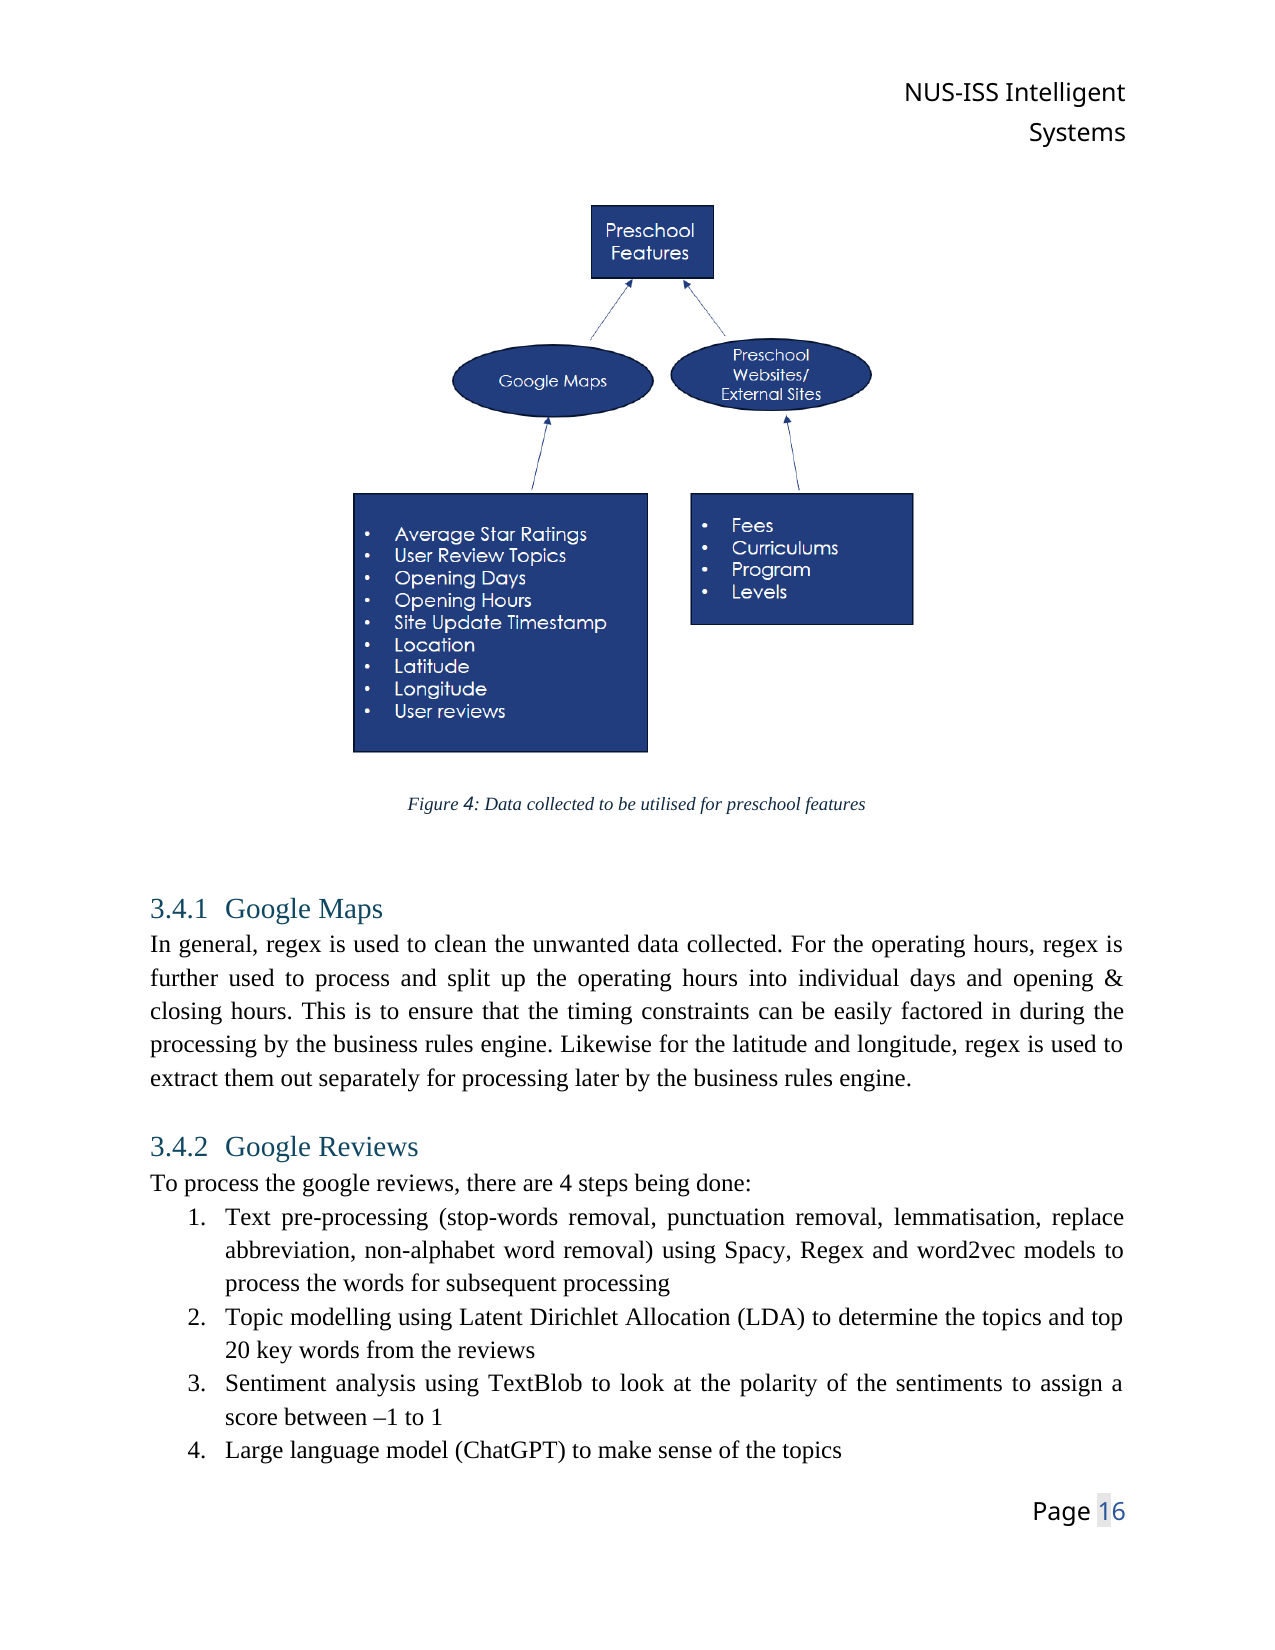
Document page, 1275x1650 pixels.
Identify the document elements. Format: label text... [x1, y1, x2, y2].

list Text pre-processing (stop-words removal, punctuation removal, lemmatisation, replace abbreviation, non-alphabet word removal) using Spacy, Regex and word2vec models to process the words for subsequent processing [187, 1202, 1125, 1297]
picture [342, 196, 933, 769]
list Large language model (ChatGPT) to make sense of the topics [187, 1435, 1125, 1464]
text In general, regex is used to clean the unwanted data collected. For the operating hours, regex is further used to process and split up the operating hours into individual days and opening & closing hours. This is to ensure that the timing constraints can be easily factored in during the processing by the business rules engine. Likewise for the latitude and longitude, regex is used to extract them out separately for processing later by the business rules engine. [150, 929, 1125, 1092]
text Figure 4: Data collected to be utilised for preschool features [150, 790, 1125, 816]
subtitle Google Maps [150, 891, 1125, 924]
list Sentiment analysis using TextBlob to look at the polarity of the sentiments to assign a score between –1 to 1 [187, 1368, 1125, 1431]
subtitle Google Reviews [150, 1129, 1125, 1163]
list Topic modelling using Latent Dirichlet Allocation (LDA) to determine the topics and top 20 key words from the reviews [187, 1302, 1125, 1364]
text To process the google reviews, there are 4 steps being done: [150, 1168, 1125, 1197]
